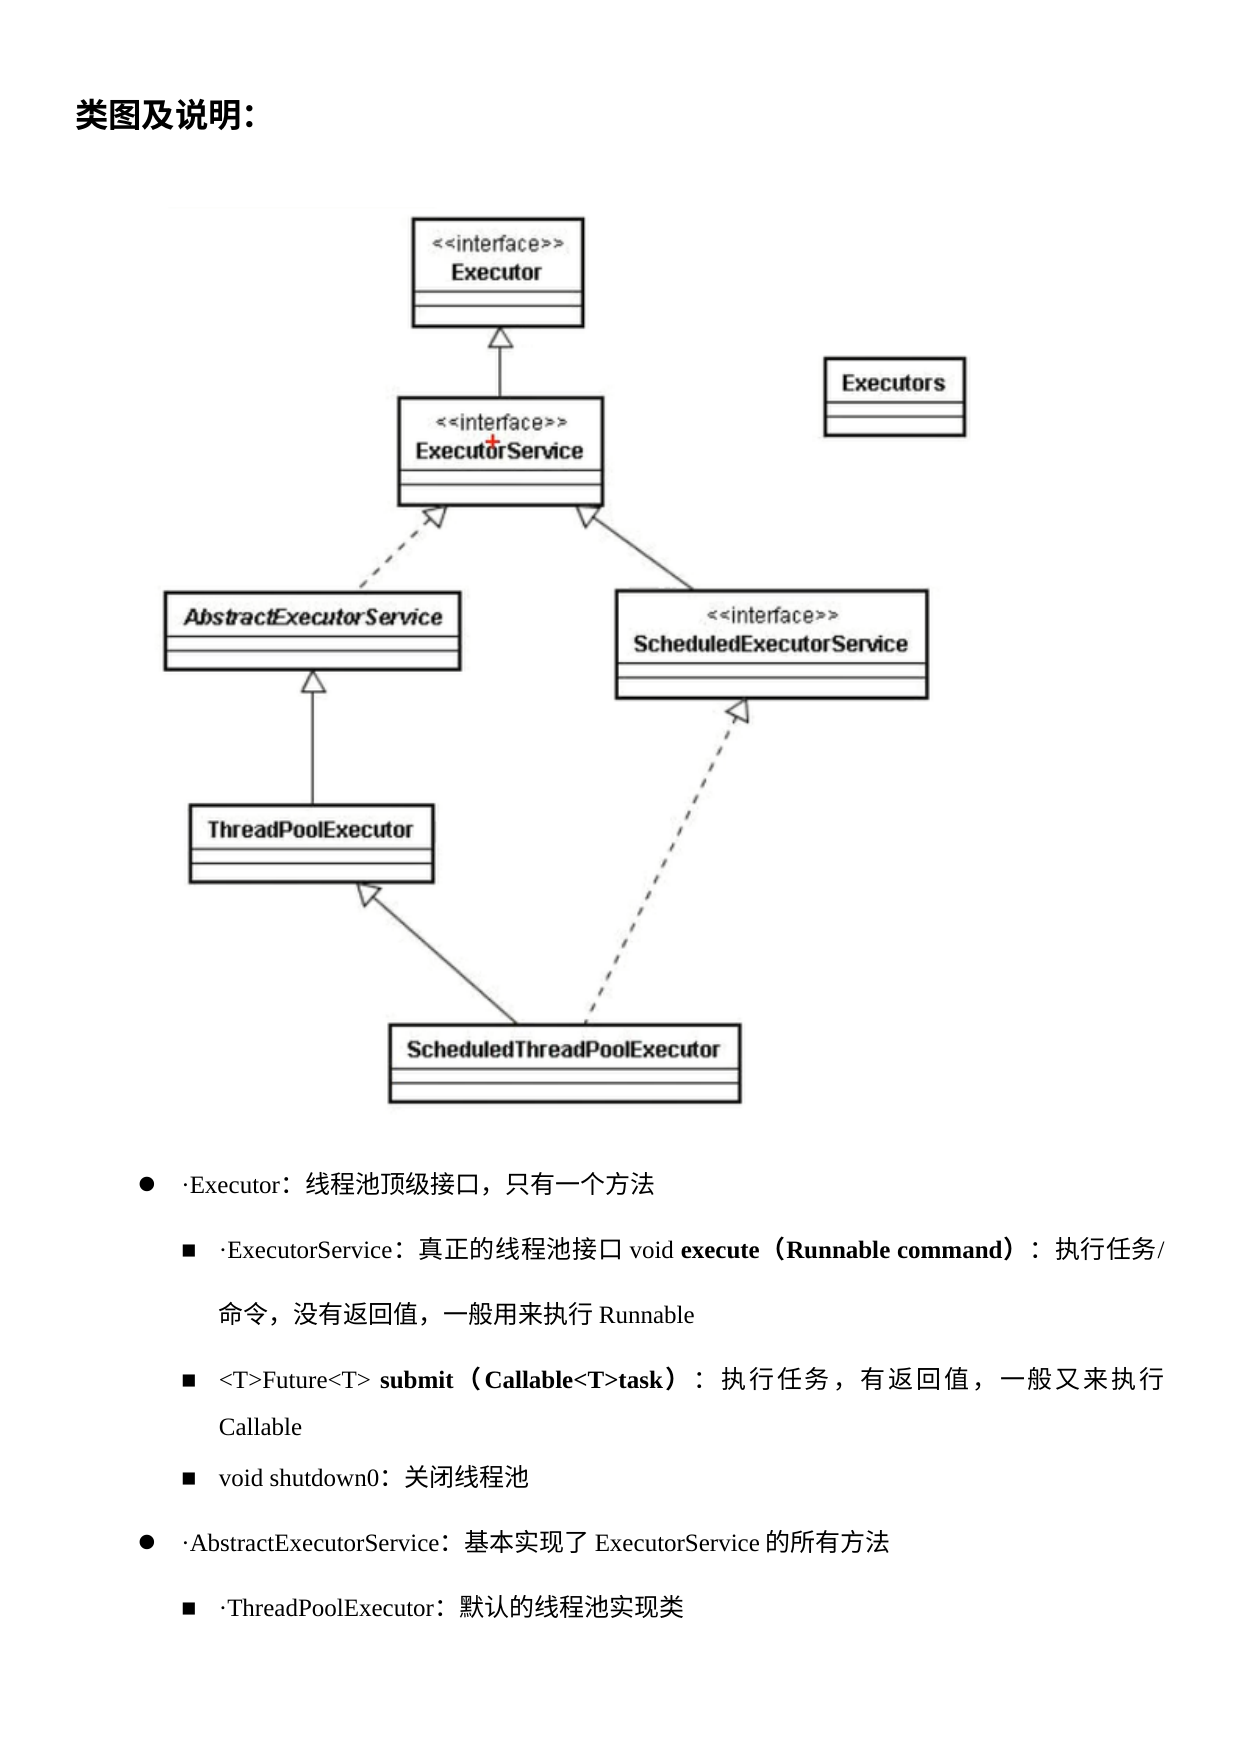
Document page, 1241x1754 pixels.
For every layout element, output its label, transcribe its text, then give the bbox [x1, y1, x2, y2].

list void shutdown0：关闭线程池 [181, 1443, 1165, 1508]
picture [75, 207, 1030, 1118]
list <T>Future<T> submit（Callable<T>task）：执行任务，有返回值，一般又来执行Callable [181, 1345, 1165, 1443]
list ·AbstractExecutorService：基本实现了ExecutorService的所有方法 [137, 1508, 1165, 1573]
list ·ExecutorService：真正的线程池接口void execute（Runnable command）：执行任务/命令，没有返回值，一般用来执行Runnable [181, 1215, 1165, 1345]
list ·ThreadPoolExecutor：默认的线程池实现类 [181, 1573, 1165, 1638]
list ·Executor：线程池顶级接口，只有一个方法 [137, 1150, 1165, 1215]
subtitle 类图及说明： [75, 81, 1165, 146]
